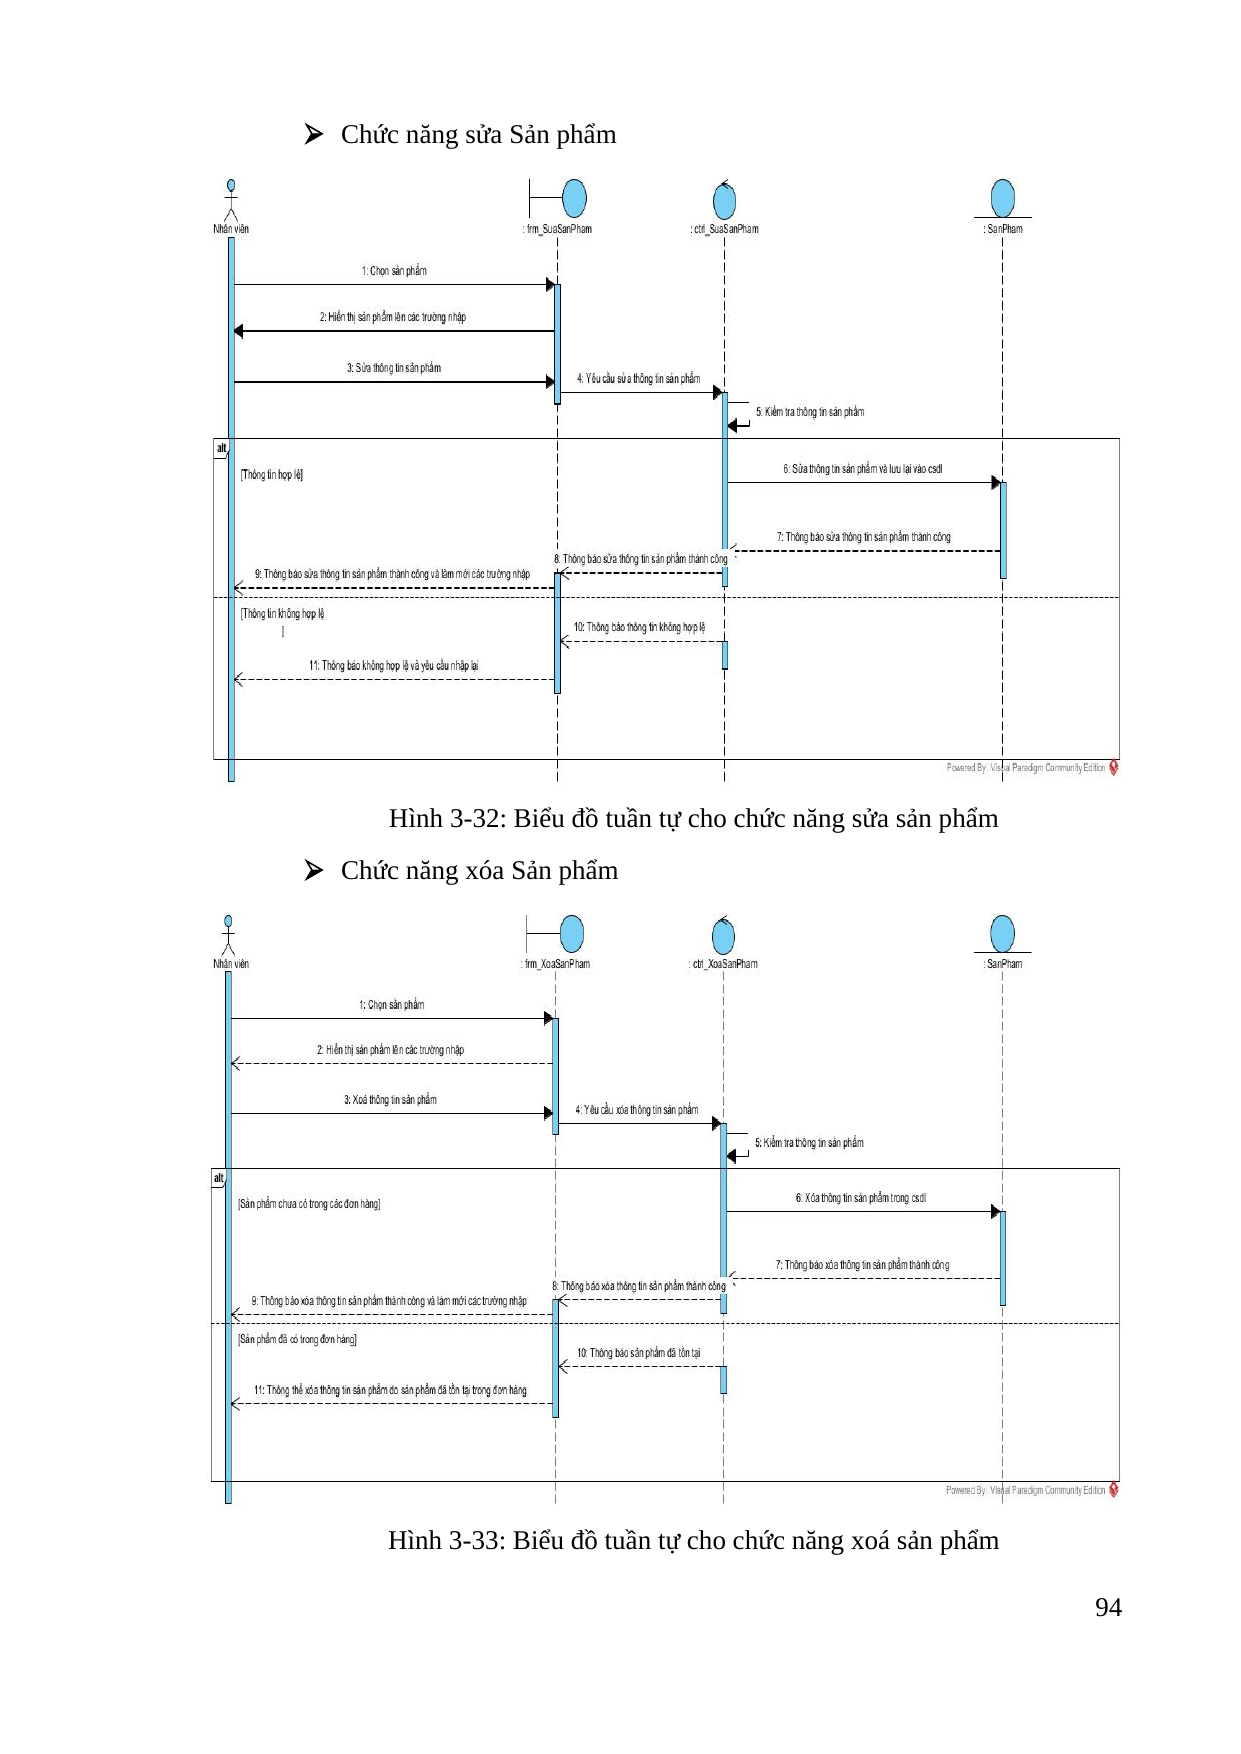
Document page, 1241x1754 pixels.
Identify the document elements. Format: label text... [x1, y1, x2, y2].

picture [206, 177, 1122, 787]
picture [206, 913, 1122, 1509]
list Chức năng xóa Sản phẩm [303, 854, 1122, 886]
text Hình -: Biểu đồ tuần tự cho chức năng sửa sản phẩm [207, 802, 1122, 833]
list Chức năng sửa Sản phẩm [303, 118, 1122, 149]
text Hình -: Biểu đồ tuần tự cho chức năng xoá sản phẩm [207, 1524, 1122, 1555]
